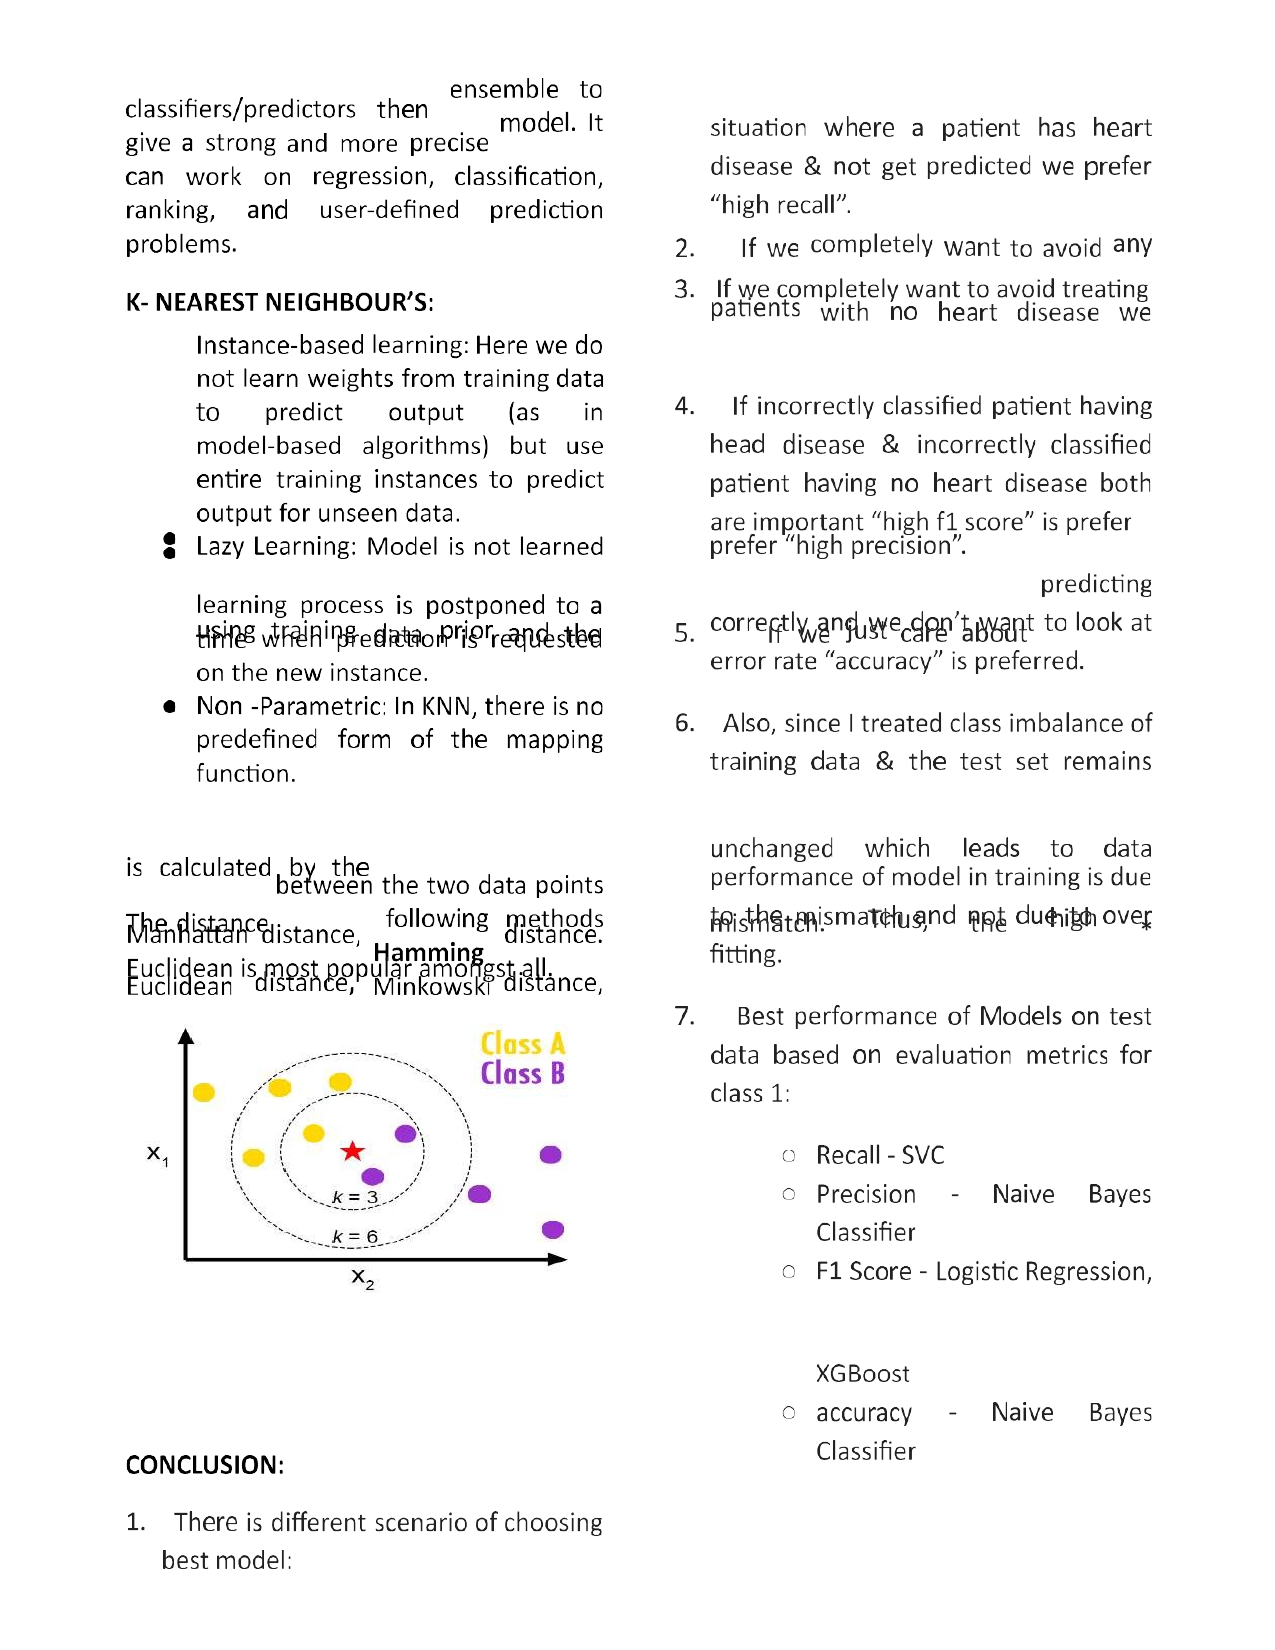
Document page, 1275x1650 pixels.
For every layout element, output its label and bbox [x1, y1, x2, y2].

picture [163, 1550, 291, 1569]
picture [1042, 573, 1152, 597]
picture [890, 1266, 911, 1280]
picture [818, 1145, 867, 1164]
picture [402, 104, 414, 118]
picture [905, 478, 918, 492]
picture [891, 306, 902, 320]
picture [262, 204, 273, 219]
picture [711, 1082, 789, 1102]
picture [160, 857, 270, 876]
picture [589, 113, 603, 131]
picture [1118, 840, 1151, 857]
picture [203, 1516, 215, 1531]
picture [750, 949, 781, 967]
picture [801, 1044, 838, 1064]
picture [999, 119, 1020, 136]
picture [215, 700, 228, 715]
picture [217, 1516, 237, 1531]
picture [196, 334, 604, 559]
picture [818, 1184, 915, 1203]
picture [711, 118, 806, 136]
picture [711, 511, 1132, 559]
picture [978, 238, 1000, 256]
picture [774, 1044, 799, 1064]
picture [851, 478, 876, 496]
picture [579, 81, 602, 98]
picture [712, 278, 1148, 321]
picture [1016, 753, 1049, 770]
picture [1005, 472, 1087, 492]
picture [475, 734, 487, 748]
picture [927, 155, 1031, 179]
picture [455, 620, 483, 648]
picture [746, 718, 775, 735]
picture [804, 156, 821, 175]
picture [994, 1184, 1008, 1203]
picture [737, 611, 830, 643]
picture [423, 695, 603, 719]
picture [925, 611, 969, 642]
picture [853, 1049, 866, 1064]
picture [817, 1407, 912, 1426]
picture [782, 1188, 795, 1200]
picture [451, 78, 558, 98]
picture [492, 622, 601, 652]
picture [818, 473, 848, 492]
picture [953, 307, 977, 321]
picture [980, 304, 997, 321]
picture [1010, 240, 1032, 257]
picture [929, 910, 940, 924]
picture [1003, 1005, 1030, 1025]
picture [507, 730, 603, 753]
picture [993, 1402, 1007, 1421]
picture [876, 751, 893, 770]
picture [831, 194, 850, 213]
picture [277, 856, 603, 943]
picture [782, 1150, 795, 1162]
picture [882, 434, 899, 453]
picture [943, 904, 955, 924]
picture [362, 734, 390, 748]
picture [933, 756, 946, 770]
picture [848, 158, 870, 175]
picture [882, 158, 916, 180]
picture [1024, 1184, 1054, 1203]
picture [782, 1406, 795, 1419]
picture [174, 1511, 200, 1531]
picture [937, 1261, 1151, 1285]
picture [960, 753, 1002, 770]
picture [451, 728, 473, 748]
picture [996, 837, 1008, 857]
picture [767, 243, 799, 257]
picture [1100, 155, 1141, 175]
picture [1045, 907, 1063, 927]
picture [711, 155, 792, 175]
picture [1065, 907, 1096, 931]
picture [501, 111, 549, 132]
picture [1051, 433, 1151, 454]
picture [850, 1261, 888, 1280]
picture [711, 194, 822, 218]
picture [144, 1023, 570, 1293]
picture [676, 238, 687, 257]
picture [711, 473, 765, 497]
picture [918, 433, 1036, 458]
picture [970, 907, 1007, 932]
picture [422, 908, 460, 927]
picture [1085, 161, 1098, 180]
picture [675, 1006, 688, 1025]
picture [556, 597, 579, 614]
picture [127, 291, 433, 311]
picture [710, 904, 927, 932]
picture [752, 433, 764, 453]
picture [817, 1440, 916, 1460]
picture [711, 617, 735, 631]
picture [126, 912, 360, 947]
picture [1131, 614, 1152, 631]
picture [1064, 751, 1151, 770]
picture [1120, 1044, 1142, 1064]
picture [338, 728, 360, 748]
picture [1127, 401, 1152, 419]
picture [904, 306, 917, 320]
picture [1023, 1402, 1053, 1421]
picture [1135, 119, 1152, 136]
picture [1032, 1011, 1044, 1025]
picture [163, 547, 176, 559]
picture [1050, 840, 1073, 857]
picture [1090, 1184, 1151, 1207]
picture [163, 532, 176, 545]
picture [782, 1265, 795, 1278]
picture [749, 756, 761, 770]
picture [976, 614, 1034, 642]
picture [902, 1145, 944, 1164]
picture [1090, 1403, 1152, 1426]
picture [1016, 904, 1029, 924]
picture [128, 942, 602, 995]
picture [783, 433, 864, 454]
picture [551, 117, 563, 132]
picture [491, 199, 602, 223]
picture [934, 472, 945, 492]
picture [1119, 307, 1151, 321]
picture [758, 395, 981, 419]
picture [712, 866, 1150, 890]
picture [768, 475, 789, 492]
picture [127, 857, 142, 876]
picture [811, 233, 933, 257]
picture [1104, 837, 1116, 857]
picture [795, 1005, 937, 1029]
picture [463, 913, 488, 932]
picture [869, 1049, 880, 1063]
picture [816, 1364, 910, 1382]
picture [975, 475, 992, 492]
picture [411, 728, 434, 748]
picture [948, 1005, 971, 1025]
picture [1094, 396, 1124, 415]
picture [1044, 614, 1067, 631]
picture [386, 908, 407, 927]
picture [874, 122, 894, 137]
picture [909, 750, 931, 770]
picture [805, 472, 816, 492]
picture [127, 199, 230, 257]
picture [1109, 1008, 1152, 1025]
picture [710, 753, 740, 770]
picture [944, 241, 975, 256]
picture [845, 611, 923, 642]
picture [197, 728, 317, 782]
picture [126, 171, 149, 185]
picture [126, 1455, 283, 1474]
picture [948, 478, 972, 492]
picture [826, 753, 859, 770]
picture [969, 843, 994, 857]
picture [712, 837, 833, 862]
picture [896, 1044, 1011, 1064]
picture [943, 118, 997, 141]
picture [126, 97, 399, 185]
picture [675, 279, 687, 298]
picture [275, 199, 287, 219]
picture [811, 750, 824, 770]
picture [1128, 238, 1152, 257]
picture [770, 756, 796, 775]
picture [859, 122, 871, 137]
picture [1042, 161, 1074, 175]
picture [314, 165, 602, 218]
picture [711, 650, 1077, 674]
picture [865, 837, 897, 857]
picture [1103, 910, 1142, 924]
picture [1072, 1011, 1085, 1025]
picture [738, 1007, 784, 1025]
picture [723, 712, 744, 732]
picture [817, 1221, 916, 1241]
picture [411, 132, 488, 156]
picture [734, 395, 748, 415]
picture [1052, 122, 1075, 137]
picture [993, 396, 1047, 419]
picture [900, 837, 929, 857]
picture [1101, 472, 1151, 492]
picture [675, 623, 687, 642]
picture [1027, 1045, 1108, 1064]
picture [711, 433, 750, 453]
picture [710, 943, 747, 963]
picture [824, 116, 857, 136]
picture [251, 696, 385, 715]
picture [1050, 398, 1071, 415]
picture [163, 700, 176, 713]
picture [981, 1006, 1001, 1025]
picture [196, 594, 544, 681]
picture [725, 1046, 758, 1064]
picture [247, 1511, 602, 1536]
picture [1043, 237, 1101, 257]
picture [742, 237, 757, 257]
picture [1107, 122, 1132, 137]
picture [711, 1044, 723, 1064]
picture [198, 696, 212, 714]
picture [416, 104, 427, 118]
picture [1082, 617, 1109, 631]
picture [785, 712, 1153, 732]
